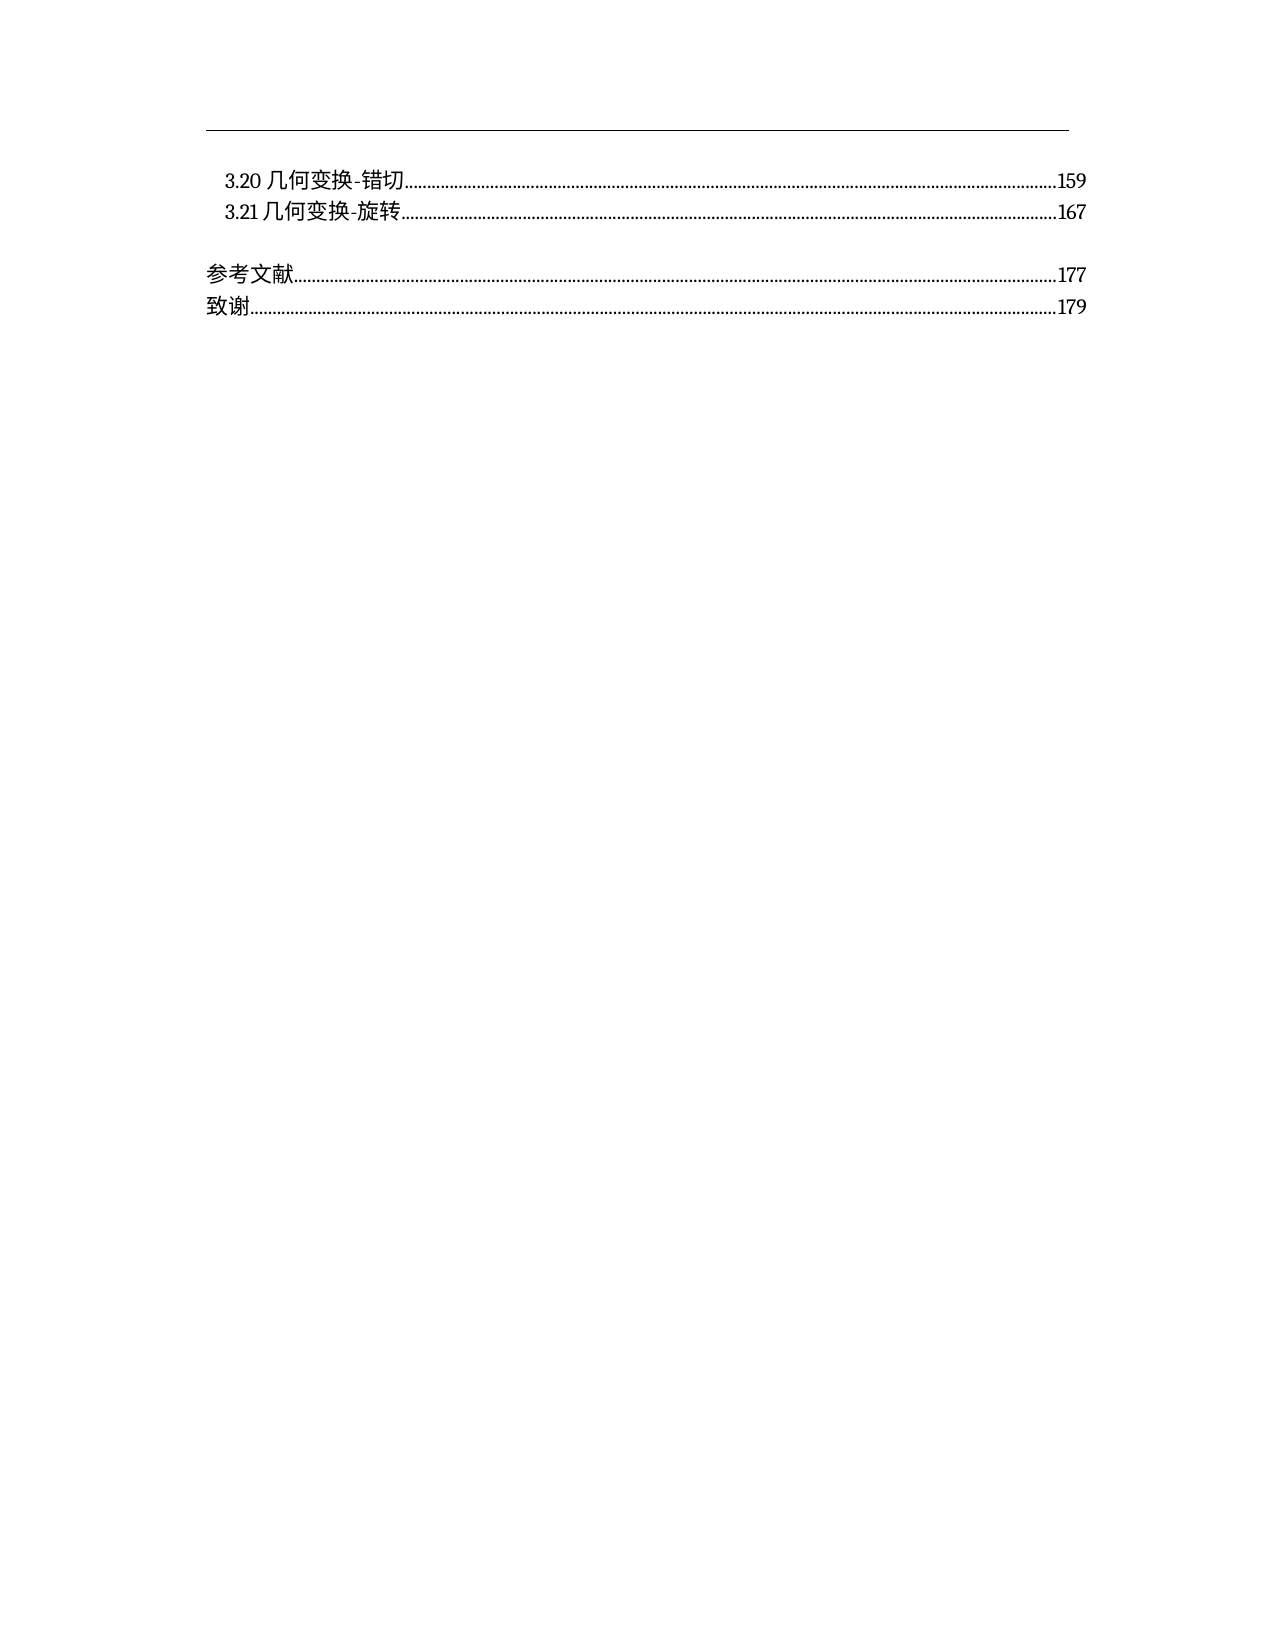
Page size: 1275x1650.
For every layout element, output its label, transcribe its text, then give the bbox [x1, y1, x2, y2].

text 致谢 179 [206, 289, 1069, 321]
text 3.20 几何变换-错切 159 [225, 163, 1069, 194]
text 参考文献 177 [206, 257, 1069, 289]
text 3.21 几何变换-旋转 167 [225, 194, 1069, 226]
